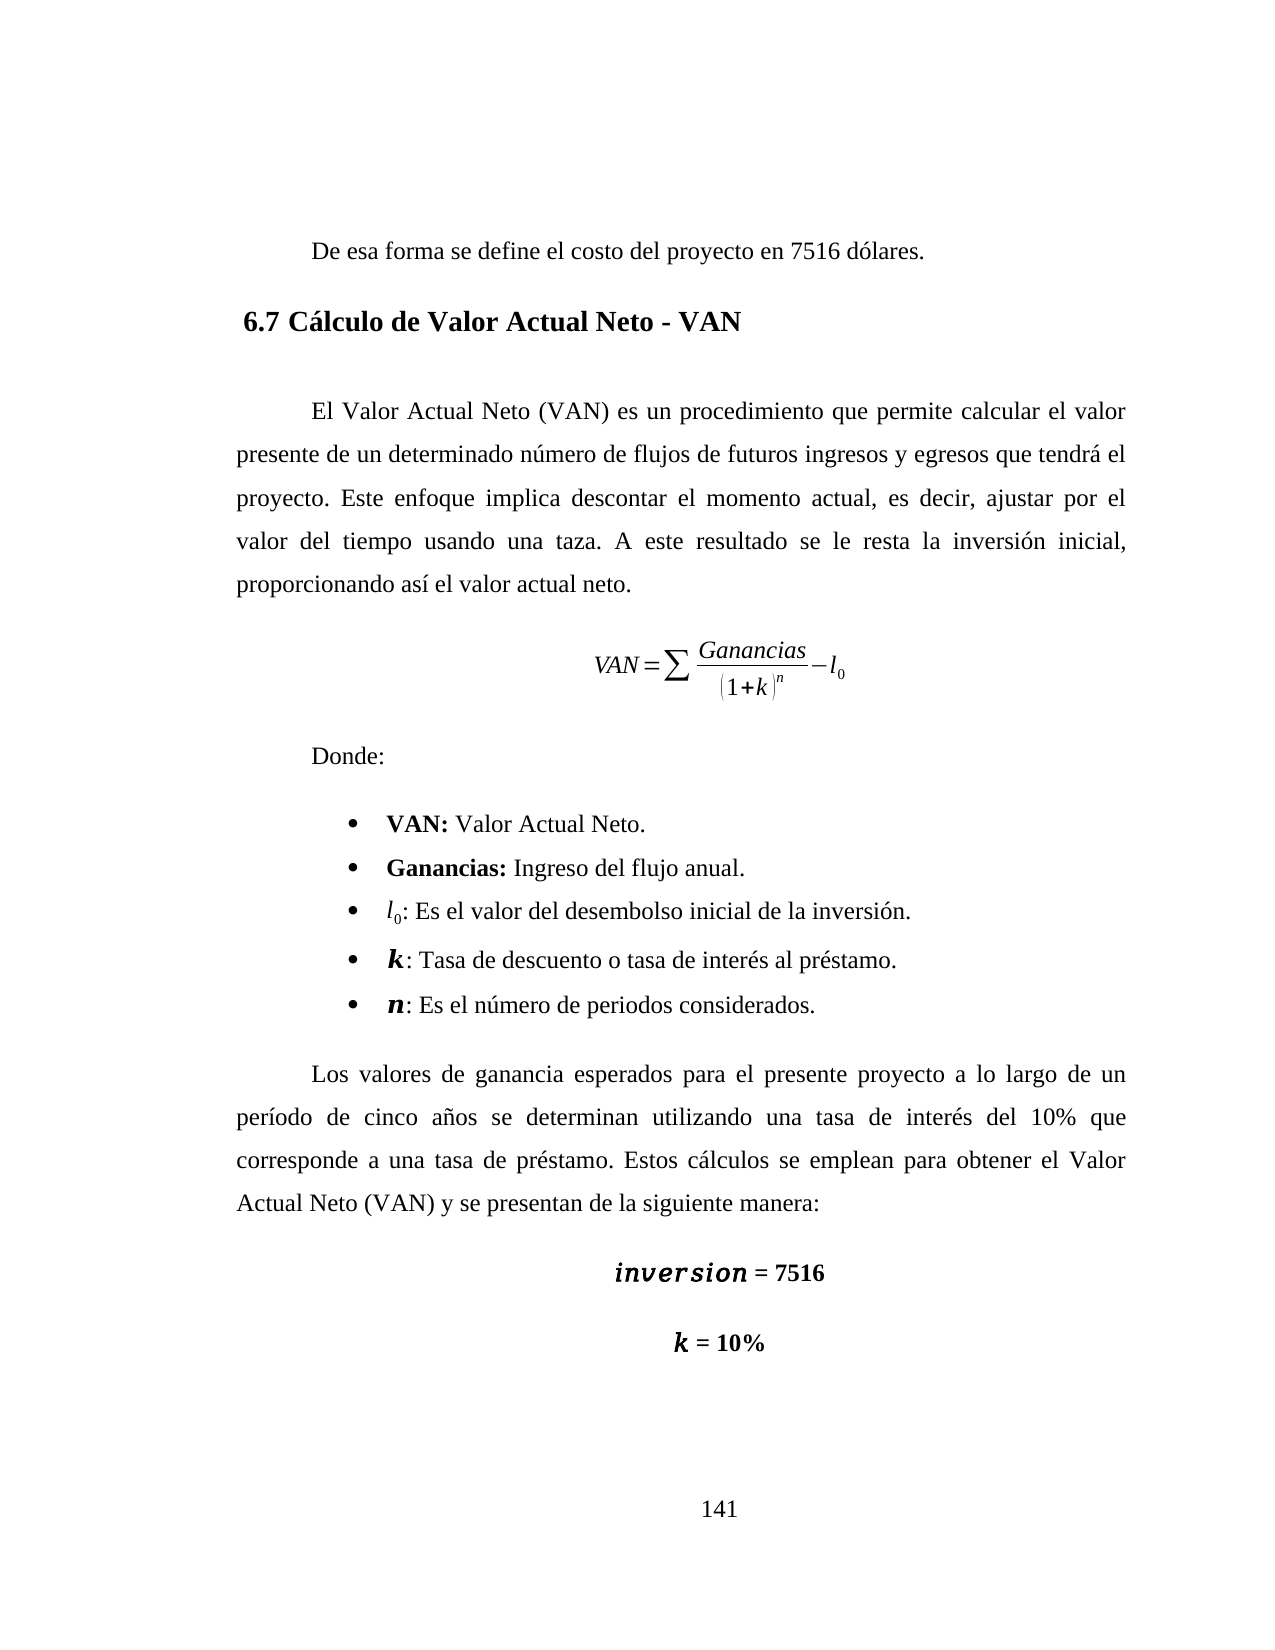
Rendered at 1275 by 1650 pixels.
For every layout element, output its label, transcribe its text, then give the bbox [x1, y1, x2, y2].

list 𝒏: Es el número de periodos considerados. [349, 988, 1127, 1019]
subtitle Cálculo de Valor Actual Neto - VAN [243, 304, 1127, 338]
text 𝑘 = 10% [236, 1327, 1127, 1357]
list : Es el valor del desembolso inicial de la inversión. [349, 896, 1127, 929]
list 𝒌: Tasa de descuento o tasa de interés al préstamo. [349, 943, 1127, 973]
text Donde: [236, 741, 1127, 770]
text 𝑖𝑛𝑣𝑒𝑟𝑠𝑖𝑜𝑛 = 7516 [236, 1256, 1127, 1287]
text Los valores de ganancia esperados para el presente proyecto a lo largo de un período de cinco años se determinan utilizando una tasa de interés del 10% que corresponde a una tasa de préstamo. Estos cálculos se emplean para obtener el Valor Actual Neto (VAN) y se presentan de la siguiente manera: [236, 1059, 1127, 1217]
text El Valor Actual Neto (VAN) es un procedimiento que permite calcular el valor presente de un determinado número de flujos de futuros ingresos y egresos que tendrá el proyecto. Este enfoque implica descontar el momento actual, es decir, ajustar por el valor del tiempo usando una taza. A este resultado se le resta la inversión inicial, proporcionando así el valor actual neto. [236, 396, 1127, 598]
list VAN: Valor Actual Neto. [349, 809, 1127, 838]
list Ganancias: Ingreso del flujo anual. [349, 853, 1127, 881]
text De esa forma se define el costo del proyecto en 7516 dólares. [236, 236, 1127, 265]
